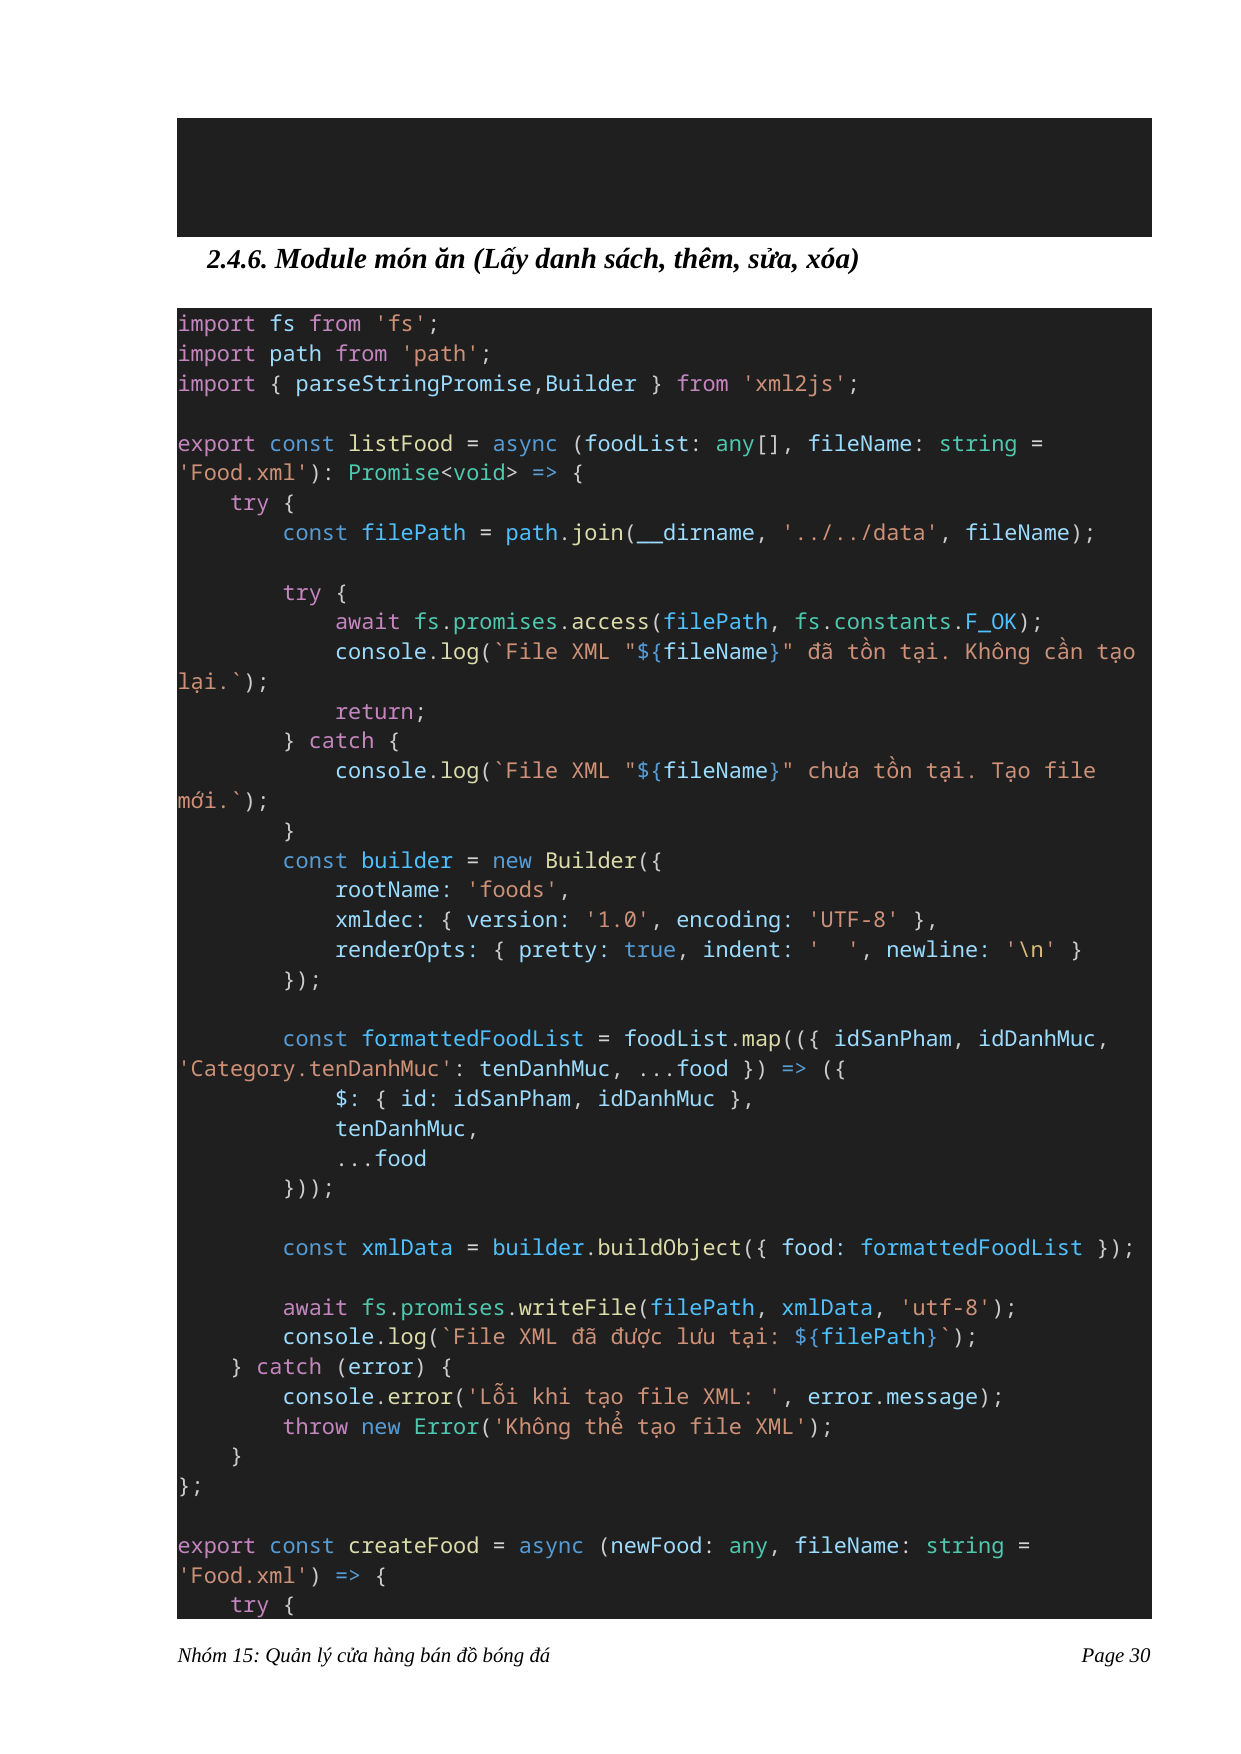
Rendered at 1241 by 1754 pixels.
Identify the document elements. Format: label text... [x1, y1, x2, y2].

text const xmlData = builder.buildObject({ food: formattedFoodList }); [177, 1232, 1152, 1262]
text })); [177, 1172, 1152, 1202]
text import { parseStringPromise,Builder } from 'xml2js'; [177, 368, 1152, 398]
text } [177, 1441, 1152, 1470]
text try { [177, 487, 1152, 517]
text export const listFood = async (foodList: any[], fileName: string = 'Food.xml'): Promise<void> => { [177, 428, 1152, 487]
text console.error('Lỗi khi tạo file XML: ', error.message); [177, 1381, 1152, 1411]
text xmldec: { version: '1.0', encoding: 'UTF-8' }, [177, 904, 1152, 934]
text const builder = new Builder({ [177, 845, 1152, 874]
text try { [177, 577, 1152, 606]
text import fs from 'fs'; [177, 308, 1152, 338]
text renderOpts: { pretty: true, indent: ' ', newline: '\n' } [177, 934, 1152, 964]
text const formattedFoodList = foodList.map(({ idSanPham, idDanhMuc, 'Category.tenDanhMuc': tenDanhMuc, ...food }) => ({ [177, 1023, 1152, 1083]
text return; [177, 696, 1152, 726]
text tenDanhMuc, [177, 1113, 1152, 1143]
text } catch { [177, 726, 1152, 755]
text }); [177, 964, 1152, 994]
text }; [177, 1470, 1152, 1500]
text import path from 'path'; [177, 338, 1152, 368]
text ...food [177, 1143, 1152, 1172]
text $: { id: idSanPham, idDanhMuc }, [177, 1083, 1152, 1113]
text const filePath = path.join(__dirname, '../../data', fileName); [177, 517, 1152, 547]
text } catch (error) { [177, 1351, 1152, 1381]
text } [177, 815, 1152, 845]
text console.log(`File XML "${fileName}" đã tồn tại. Không cần tạo lại.`); [177, 636, 1152, 696]
text throw new Error('Không thể tạo file XML'); [177, 1411, 1152, 1441]
text rootName: 'foods', [177, 874, 1152, 904]
text await fs.promises.access(filePath, fs.constants.F_OK); [177, 606, 1152, 636]
text export const createFood = async (newFood: any, fileName: string = 'Food.xml') => { [177, 1530, 1152, 1589]
subtitle Module món ăn (Lấy danh sách, thêm, sửa, xóa) [177, 241, 1152, 275]
text await fs.promises.writeFile(filePath, xmlData, 'utf-8'); [177, 1292, 1152, 1321]
text console.log(`File XML đã được lưu tại: ${filePath}`); [177, 1321, 1152, 1351]
text console.log(`File XML "${fileName}" chưa tồn tại. Tạo file mới.`); [177, 755, 1152, 815]
text try { [177, 1589, 1152, 1619]
